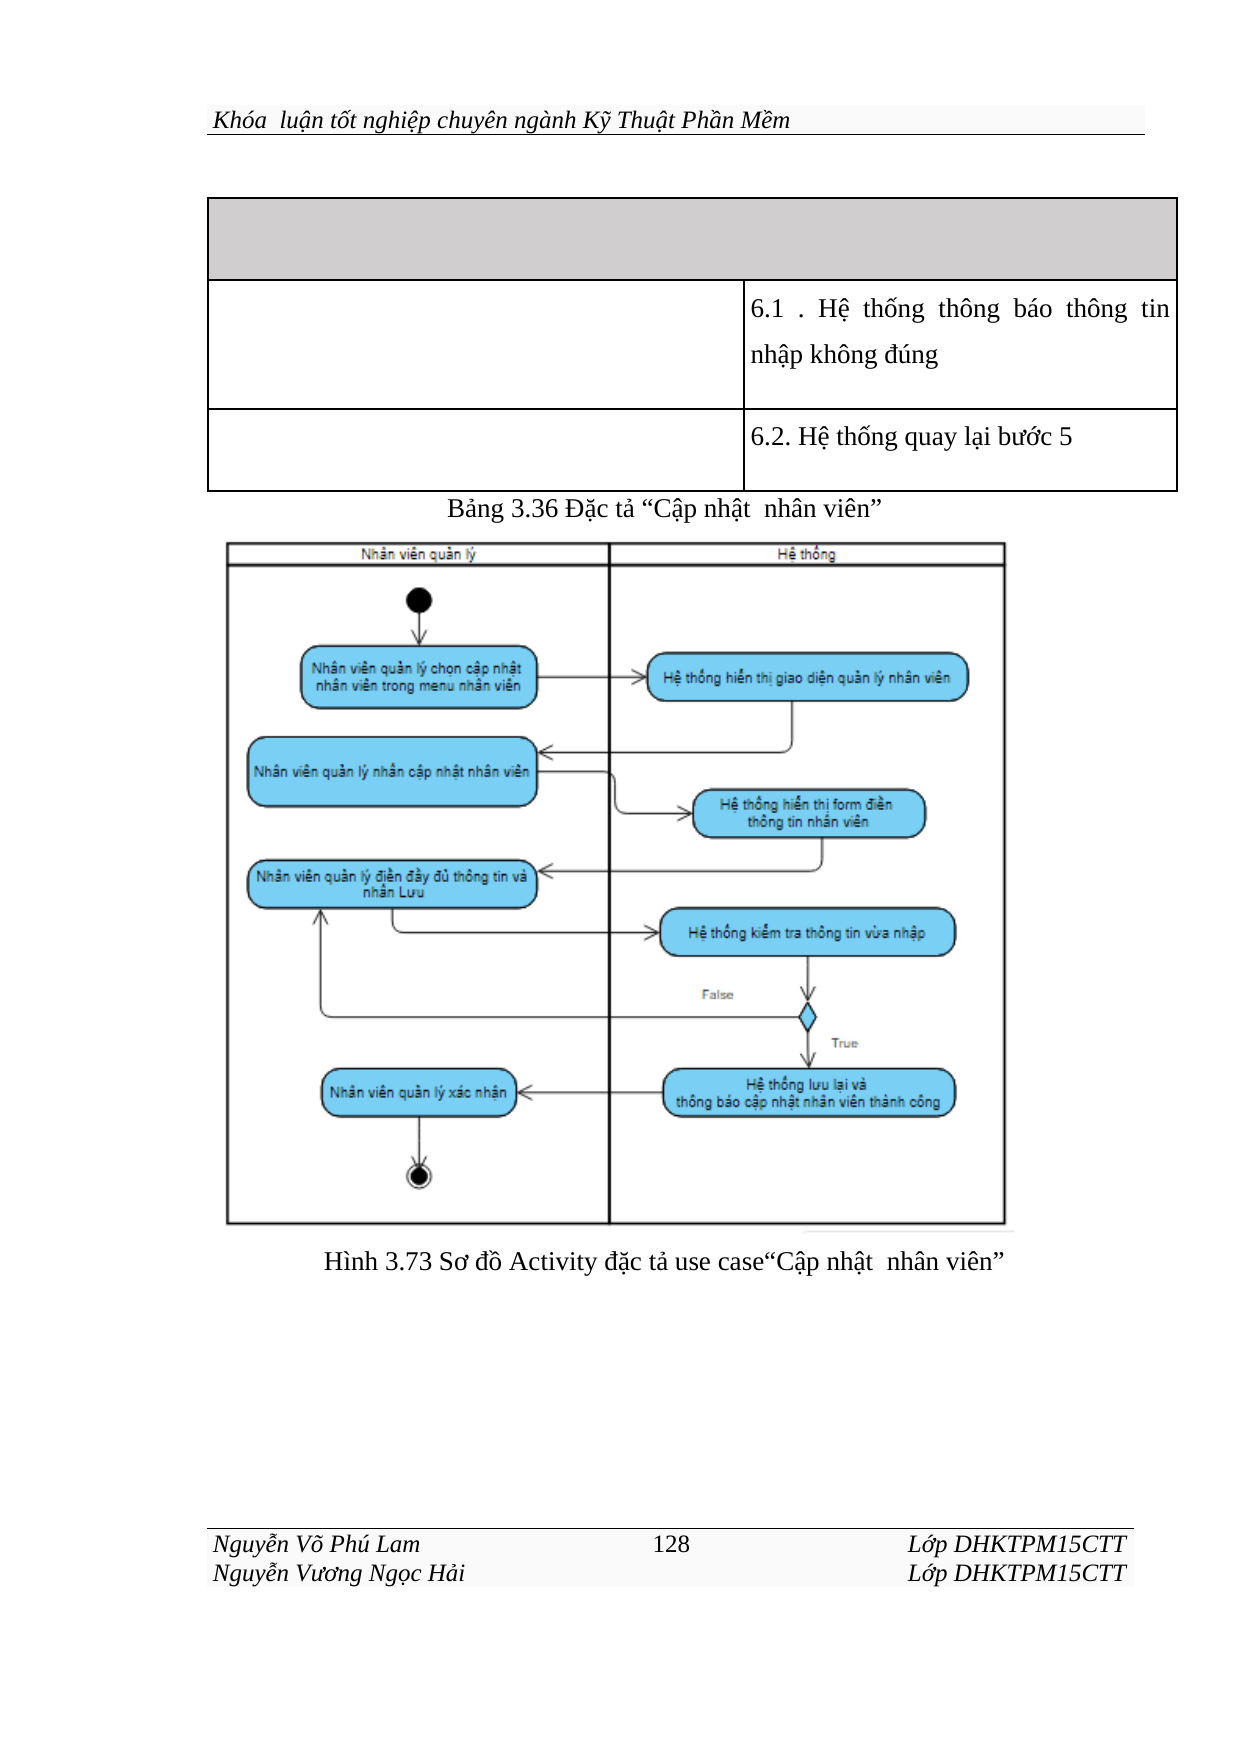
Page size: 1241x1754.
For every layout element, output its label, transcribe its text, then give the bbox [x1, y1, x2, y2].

table_cell [209, 410, 743, 490]
table_cell 6.2. Hệ thống quay lại bước 5 [745, 410, 1176, 490]
table_cell 6.1 . Hệ thống thông báo thông tin nhập không đúng [745, 281, 1176, 408]
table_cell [209, 199, 1176, 279]
table_cell [209, 281, 743, 408]
picture [206, 534, 1015, 1234]
